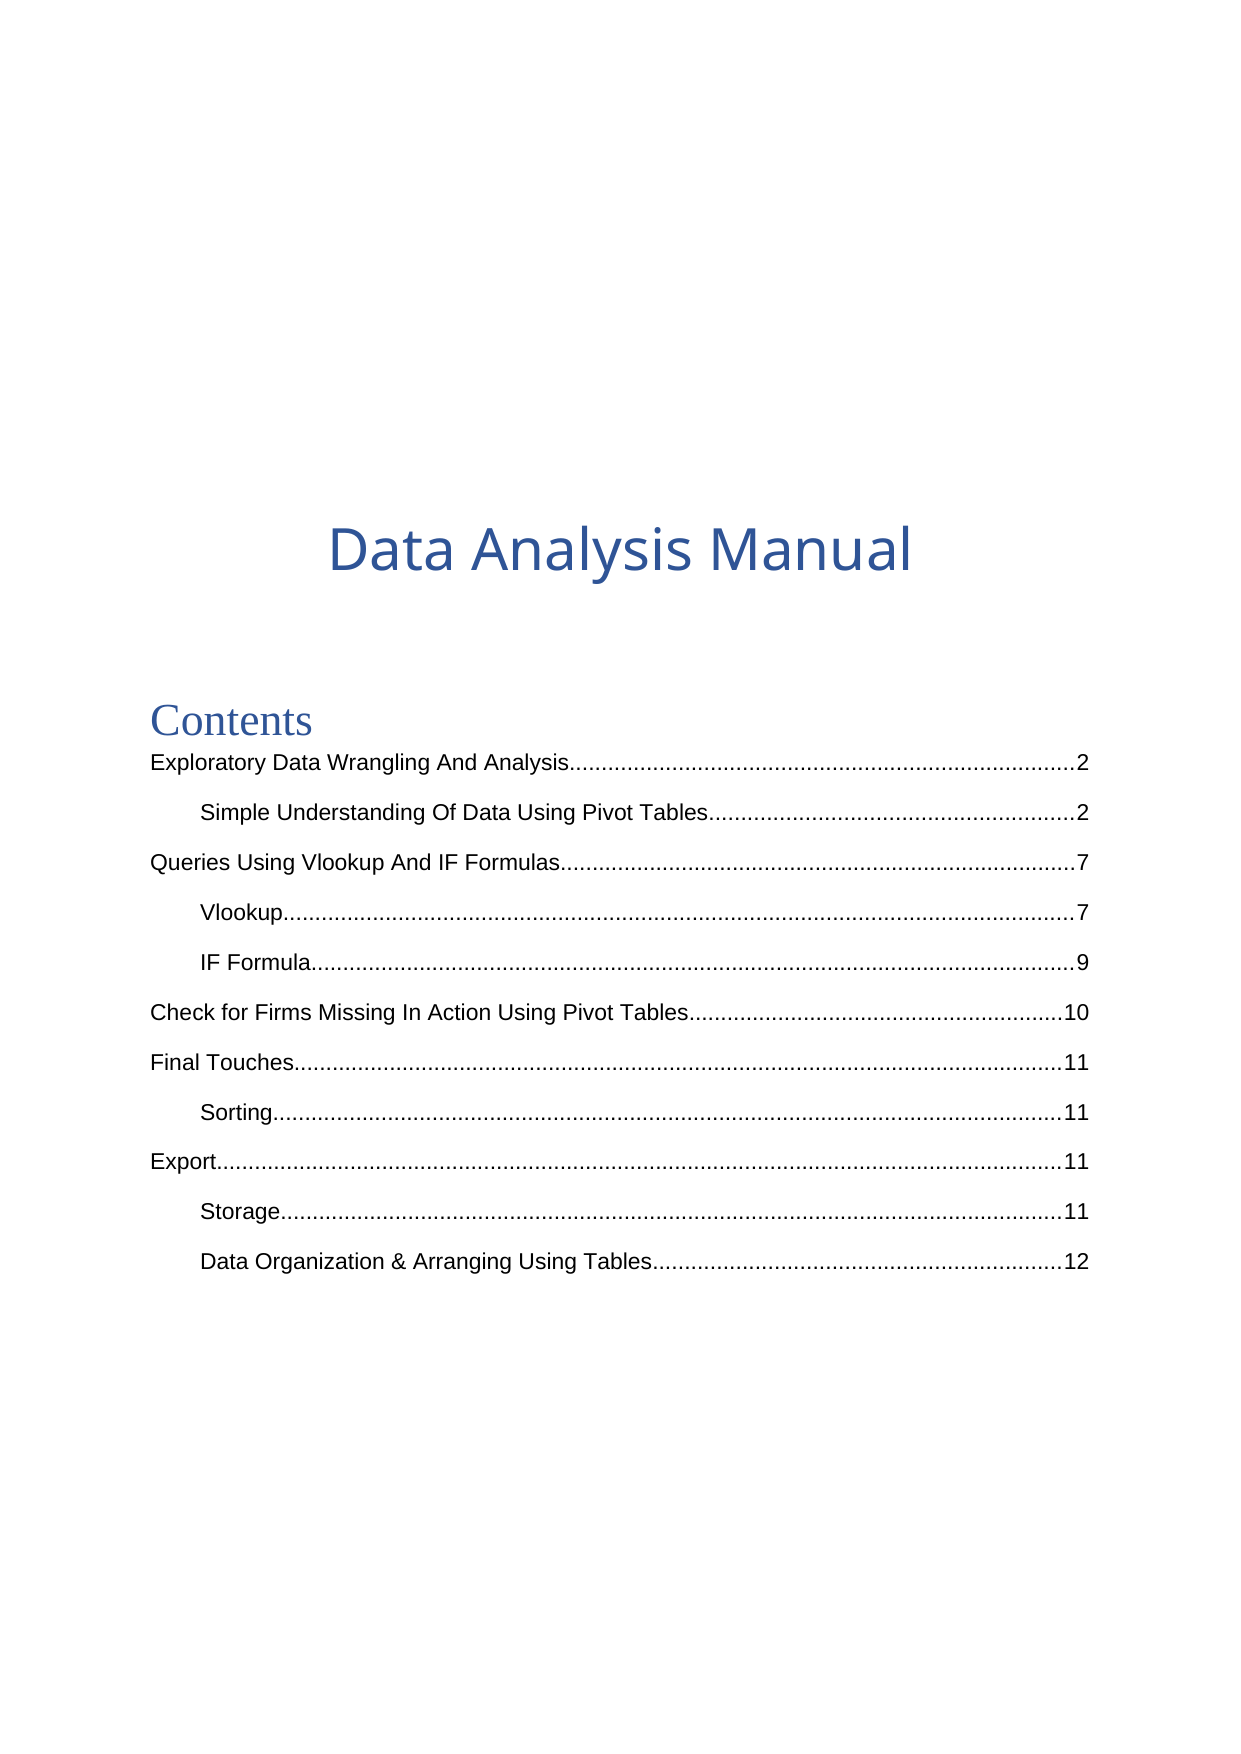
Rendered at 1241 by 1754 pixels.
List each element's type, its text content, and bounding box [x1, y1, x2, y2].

subtitle Data Analysis Manual [150, 507, 1090, 587]
